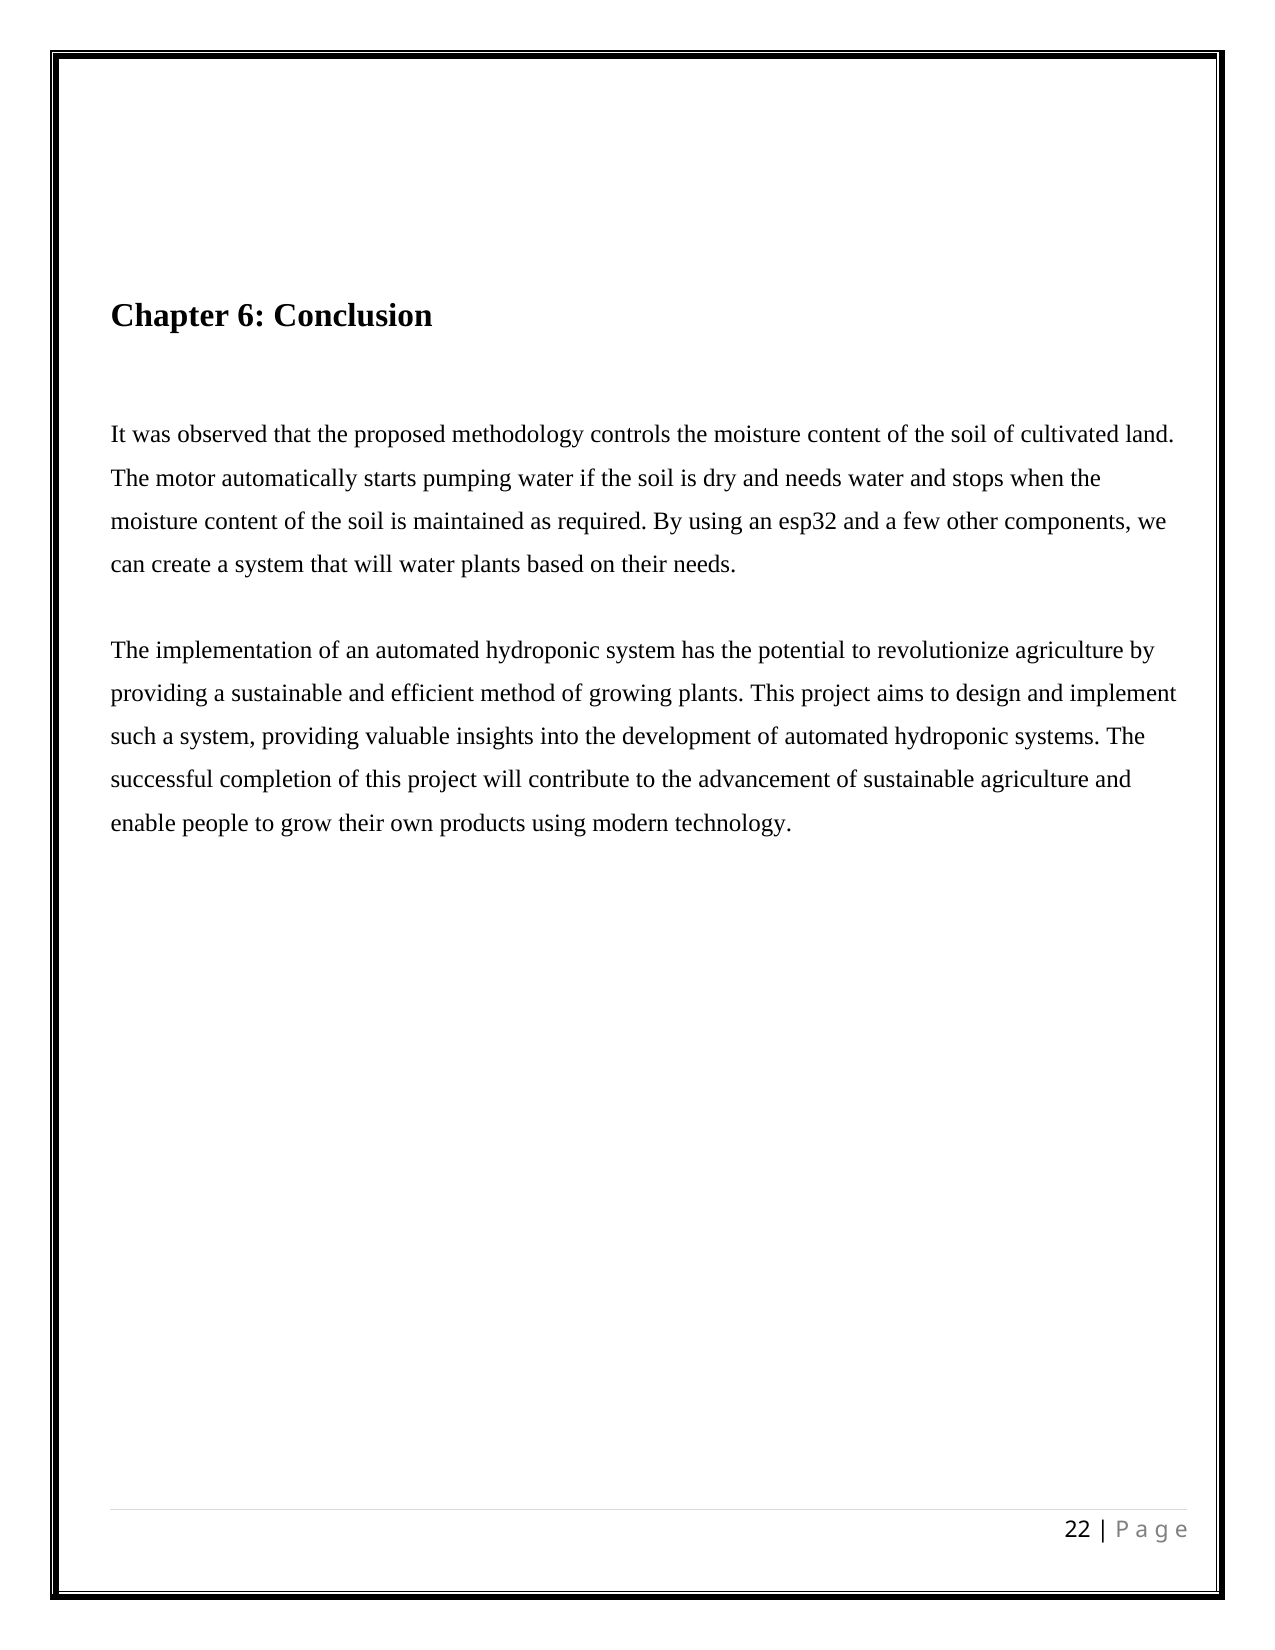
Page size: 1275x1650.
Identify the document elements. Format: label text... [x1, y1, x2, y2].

text The implementation of an automated hydroponic system has the potential to revolutionize agriculture by providing a sustainable and efficient method of growing plants. This project aims to design and implement such a system, providing valuable insights into the development of automated hydroponic systems. The successful completion of this project will contribute to the advancement of sustainable agriculture and enable people to grow their own products using modern technology. [110, 635, 1187, 836]
text It was observed that the proposed methodology controls the moisture content of the soil of cultivated land. The motor automatically starts pumping water if the soil is dry and needs water and stops when the moisture content of the soil is maintained as required. By using an esp32 and a few other components, we can create a system that will water plants based on their needs. [110, 419, 1187, 578]
text Chapter 6: Conclusion [110, 295, 1187, 333]
